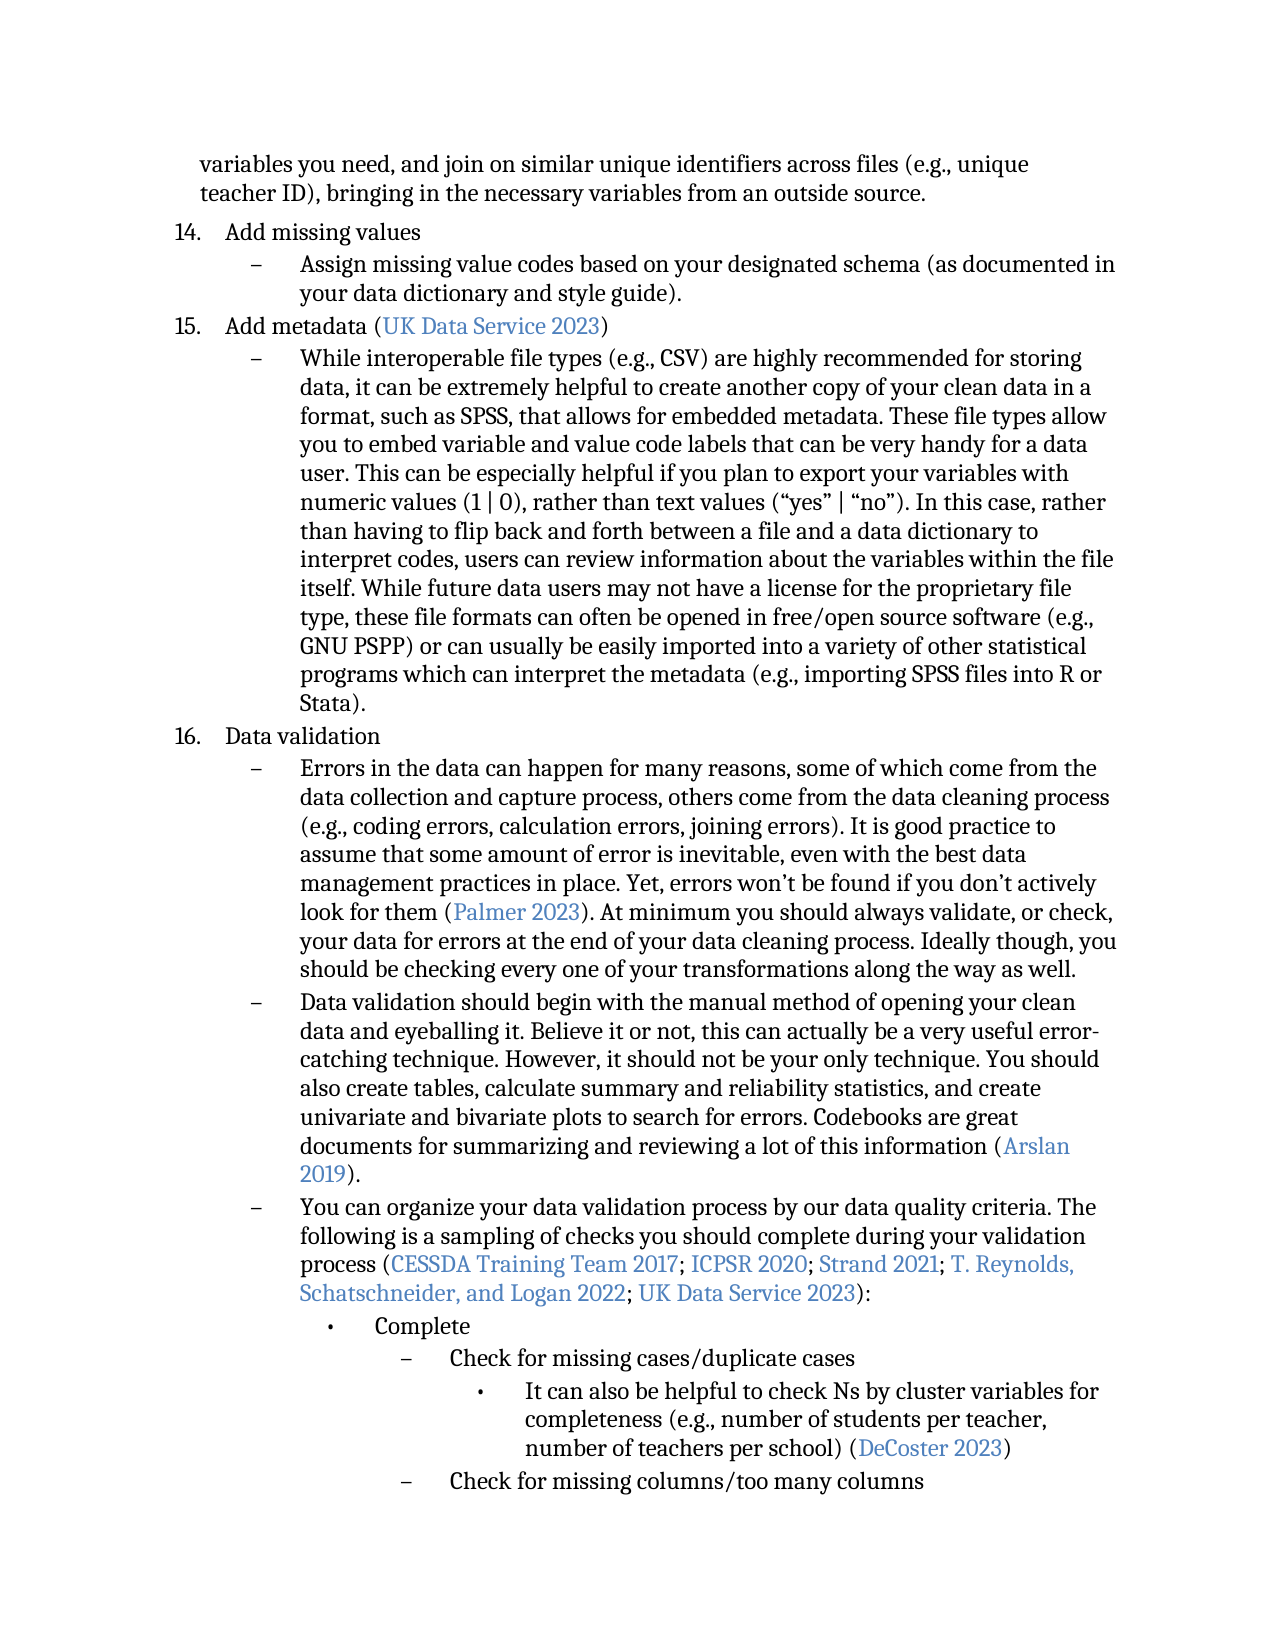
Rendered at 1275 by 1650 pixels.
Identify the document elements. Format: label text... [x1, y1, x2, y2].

list Complete [325, 1312, 1125, 1340]
list Check for missing columns/too many columns [400, 1467, 1125, 1495]
list Add metadata (UK Data Service 2023) [175, 312, 1125, 340]
list Add missing values [175, 218, 1125, 247]
list Data validation should begin with the manual method of opening your clean data and eyeballing it. Believe it or not, this can actually be a very useful error-catching technique. However, it should not be your only technique. You should also create tables, calculate summary and reliability statistics, and create univariate and bivariate plots to search for errors. Codebooks are great documents for summarizing and reviewing a lot of this information (Arslan 2019). [250, 988, 1125, 1189]
list It can also be helpful to check Ns by cluster variables for completeness (e.g., number of students per teacher, number of teachers per school) (DeCoster 2023) [475, 1377, 1125, 1463]
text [200, 150, 1075, 207]
list Errors in the data can happen for many reasons, some of which come from the data collection and capture process, others come from the data cleaning process (e.g., coding errors, calculation errors, joining errors). It is good practice to assume that some amount of error is inevitable, even with the best data management practices in place. Yet, errors won’t be found if you don’t actively look for them (Palmer 2023). At minimum you should always validate, or check, your data for errors at the end of your data cleaning process. Ideally though, you should be checking every one of your transformations along the way as well. [250, 754, 1125, 984]
list While interoperable file types (e.g., CSV) are highly recommended for storing data, it can be extremely helpful to create another copy of your clean data in a format, such as SPSS, that allows for embedded metadata. These file types allow you to embed variable and value code labels that can be very handy for a data user. This can be especially helpful if you plan to export your variables with numeric values (1 | 0), rather than text values (“yes” | “no”). In this case, rather than having to flip back and forth between a file and a data dictionary to interpret codes, users can review information about the variables within the file itself. While future data users may not have a license for the proprietary file type, these file formats can often be opened in free/open source software (e.g., GNU PSPP) or can usually be easily imported into a variety of other statistical programs which can interpret the metadata (e.g., importing SPSS files into R or Stata). [250, 344, 1125, 718]
list Assign missing value codes based on your designated schema (as documented in your data dictionary and style guide). [250, 250, 1125, 308]
list Check for missing cases/duplicate cases [400, 1344, 1125, 1373]
list You can organize your data validation process by our data quality criteria. The following is a sampling of checks you should complete during your validation process (CESSDA Training Team 2017; ICPSR 2020; Strand 2021; T. Reynolds, Schatschneider, and Logan 2022; UK Data Service 2023): [250, 1193, 1125, 1308]
list Data validation [175, 722, 1125, 750]
